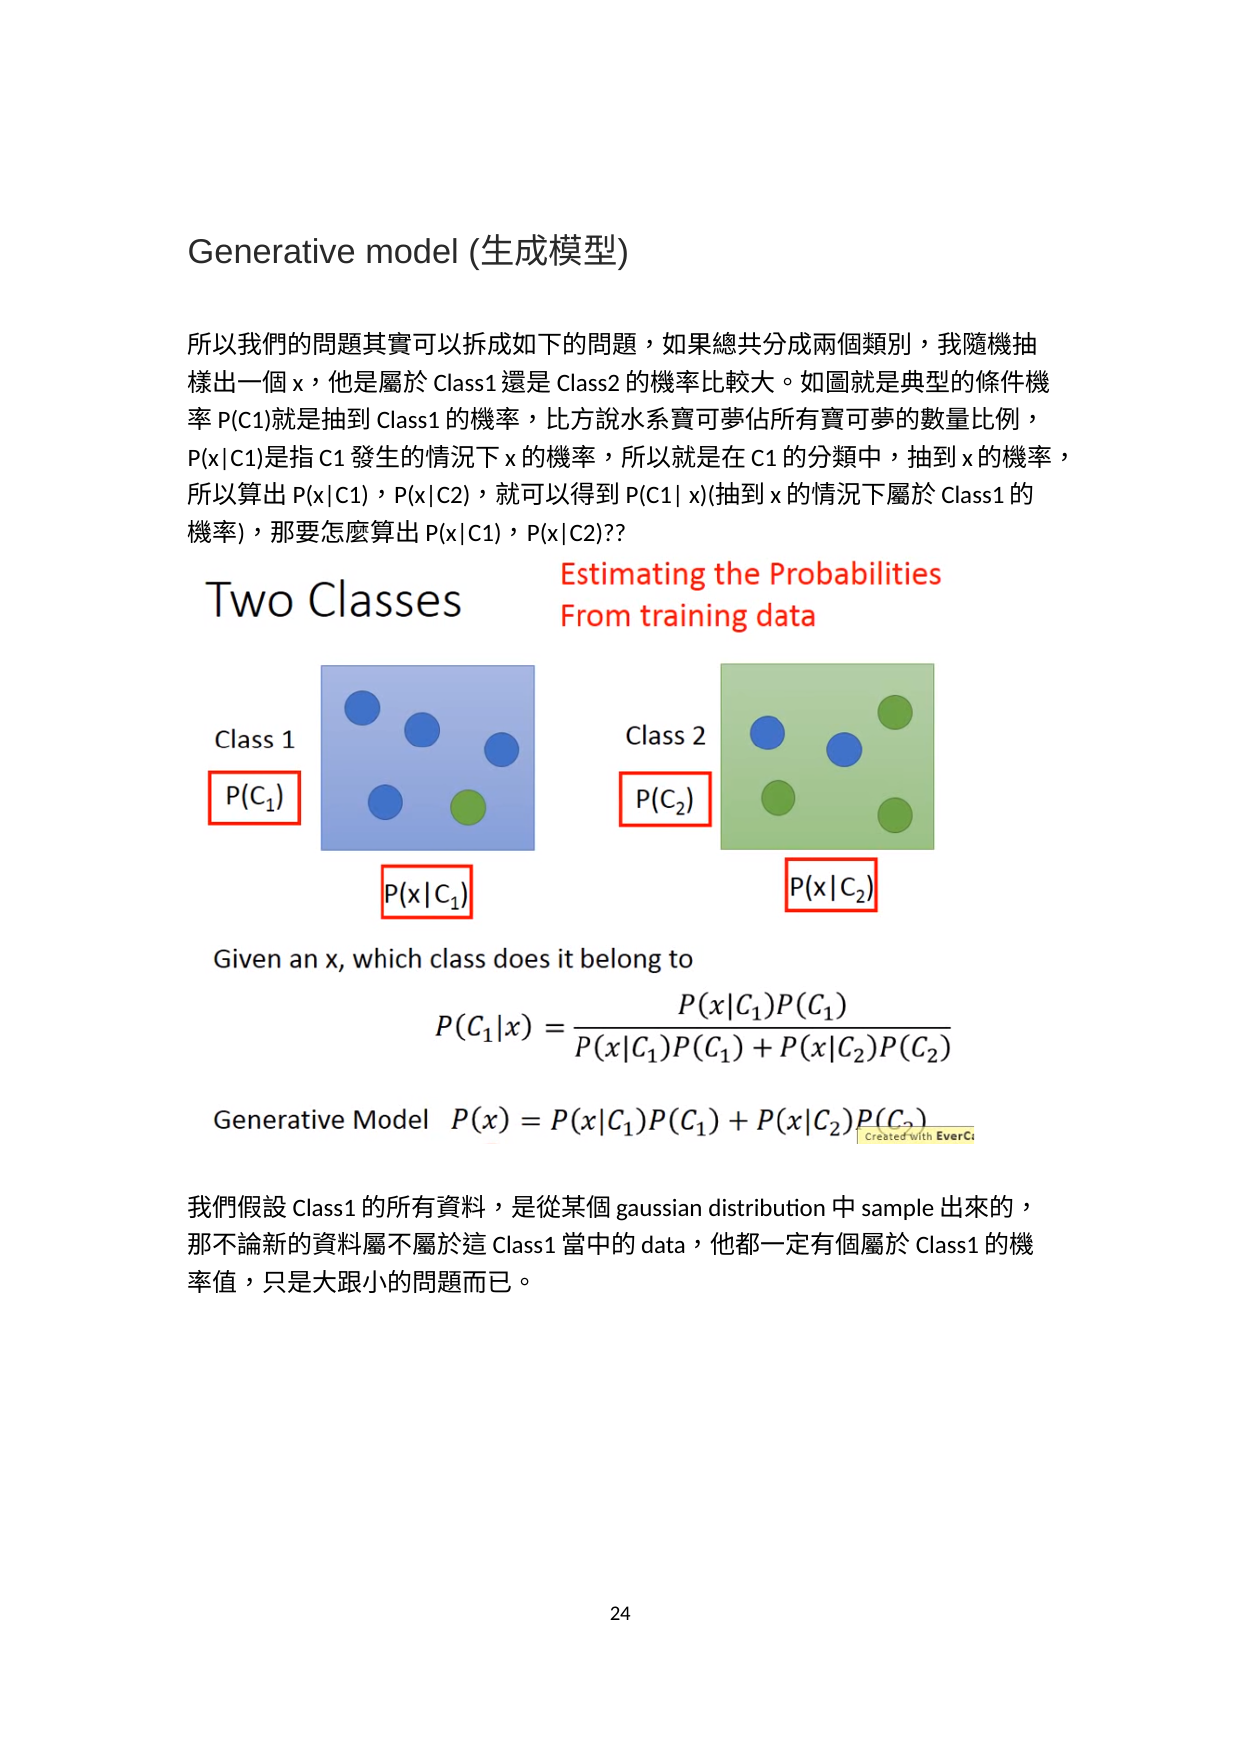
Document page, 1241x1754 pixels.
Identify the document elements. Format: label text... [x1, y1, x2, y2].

text 所以我們的問題其實可以拆成如下的問題，如果總共分成兩個類別，我隨機抽樣出一個x，他是屬於Class1還是Class2的機率比較大。如圖就是典型的條件機率P(C1)就是抽到Class1的機率，比方說水系寶可夢佔所有寶可夢的數量比例，P(x|C1)是指C1發生的情況下x的機率，所以就是在C1的分類中，抽到x的機率，所以算出P(x|C1)，P(x|C2)，就可以得到P(C1| x)(抽到x的情況下屬於Class1的機率)，那要怎麼算出P(x|C1)，P(x|C2)?? [187, 324, 1053, 549]
picture [187, 548, 975, 1144]
text Generative model (生成模型) [187, 211, 1053, 286]
text 我們假設Class1的所有資料，是從某個gaussian distribution中sample出來的，那不論新的資料屬不屬於這Class1當中的data，他都一定有個屬於Class1的機率值，只是大跟小的問題而已。 [187, 1186, 1053, 1299]
